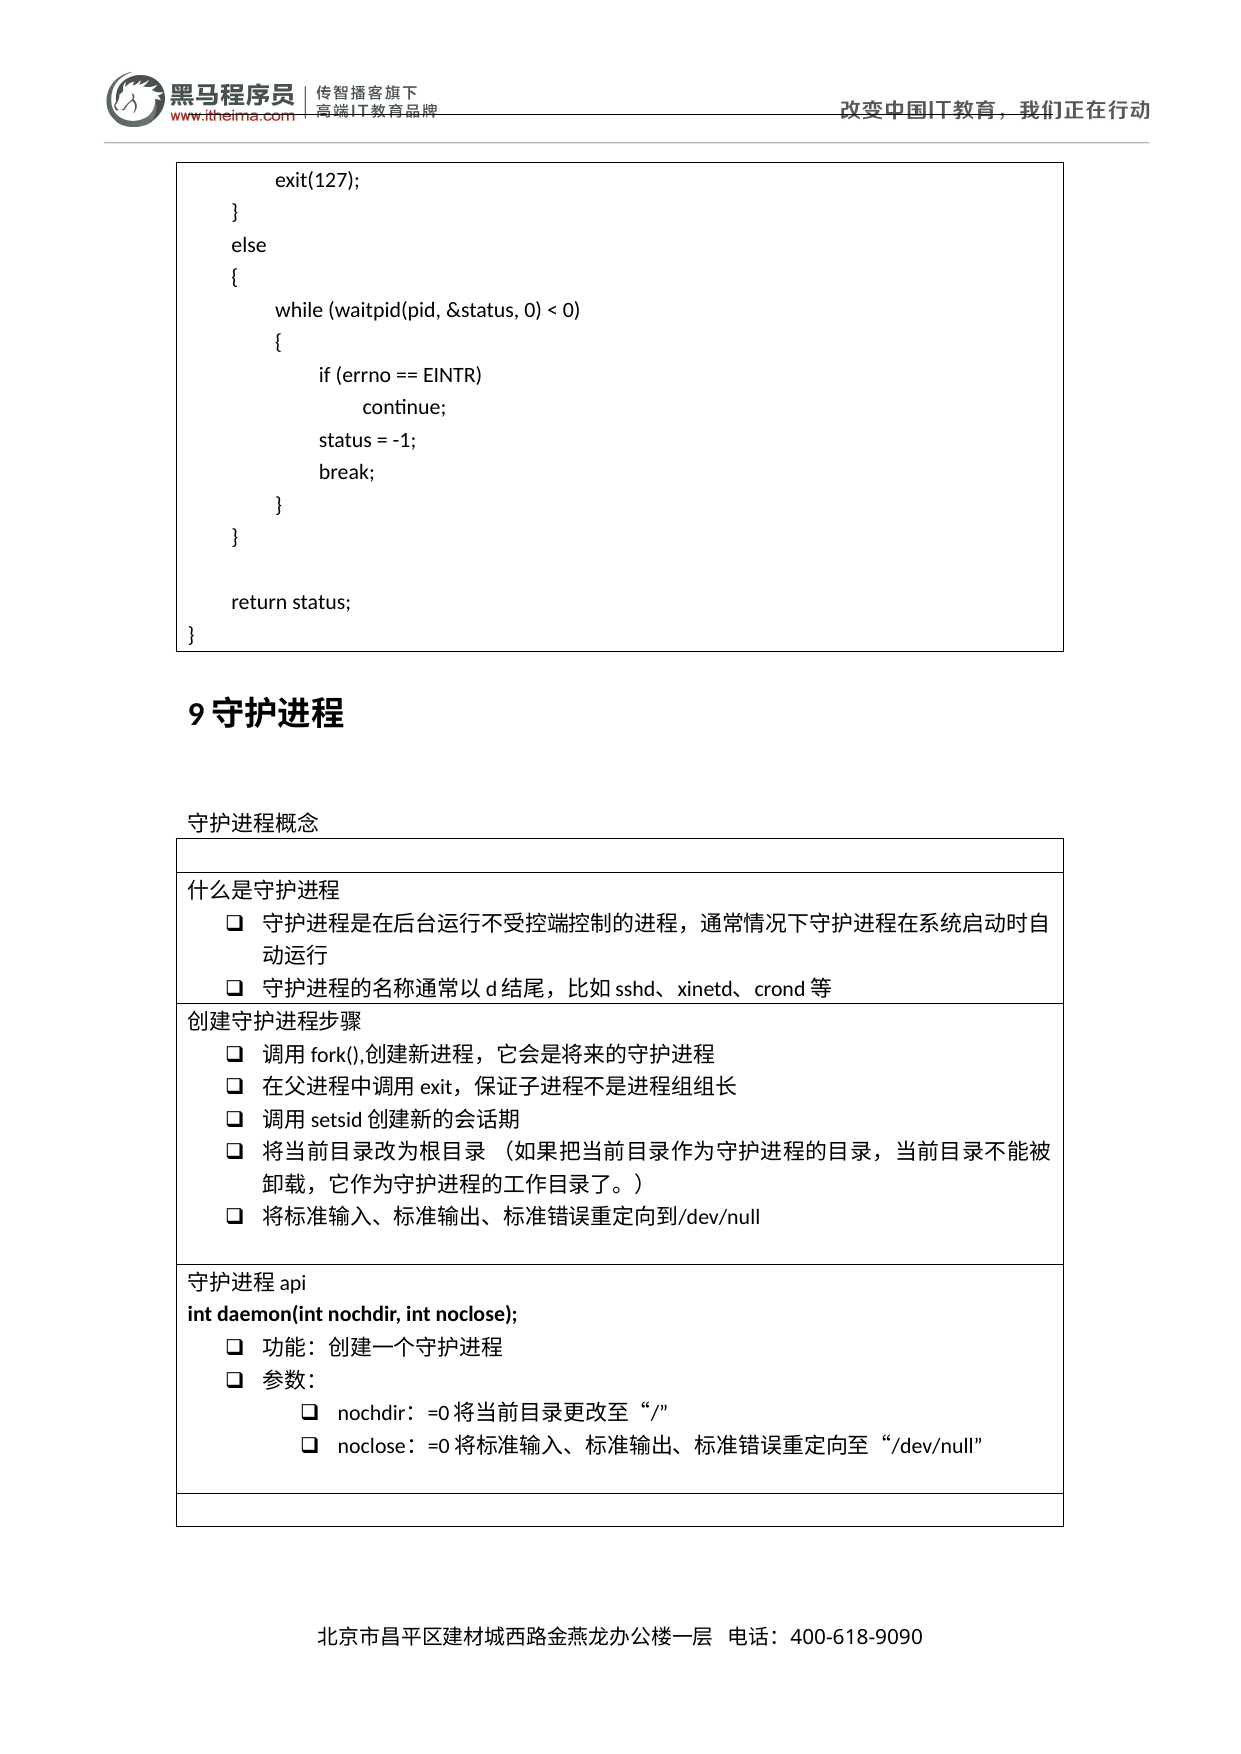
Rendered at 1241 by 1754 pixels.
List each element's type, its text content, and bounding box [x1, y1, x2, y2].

text 守护进程概念 [187, 806, 1053, 838]
table_cell 守护进程api int daemon(int nochdir, int noclose); 功能：创建一个守护进程 参数： nochdir：=0将当前目录更改至“/” noclose：=0将标准输入、标准输出、标准错误重定向至“/dev/null” [177, 1265, 1063, 1492]
table_cell 什么是守护进程 守护进程是在后台运行不受控端控制的进程，通常情况下守护进程在系统启动时自动运行 守护进程的名称通常以d结尾，比如sshd、xinetd、crond等 [177, 873, 1063, 1003]
subtitle 9守护进程 [187, 679, 1053, 744]
table_cell [177, 1494, 1063, 1526]
picture [0, 1, 1241, 151]
table_header [177, 839, 1063, 872]
table_cell 创建守护进程步骤 调用fork(),创建新进程，它会是将来的守护进程 在父进程中调用exit，保证子进程不是进程组组长 调用setsid创建新的会话期 将当前目录改为根目录 （如果把当前目录作为守护进程的目录，当前目录不能被卸载，它作为守护进程的工作目录了。） 将标准输入、标准输出、标准错误重定向到/dev/null [177, 1004, 1063, 1264]
